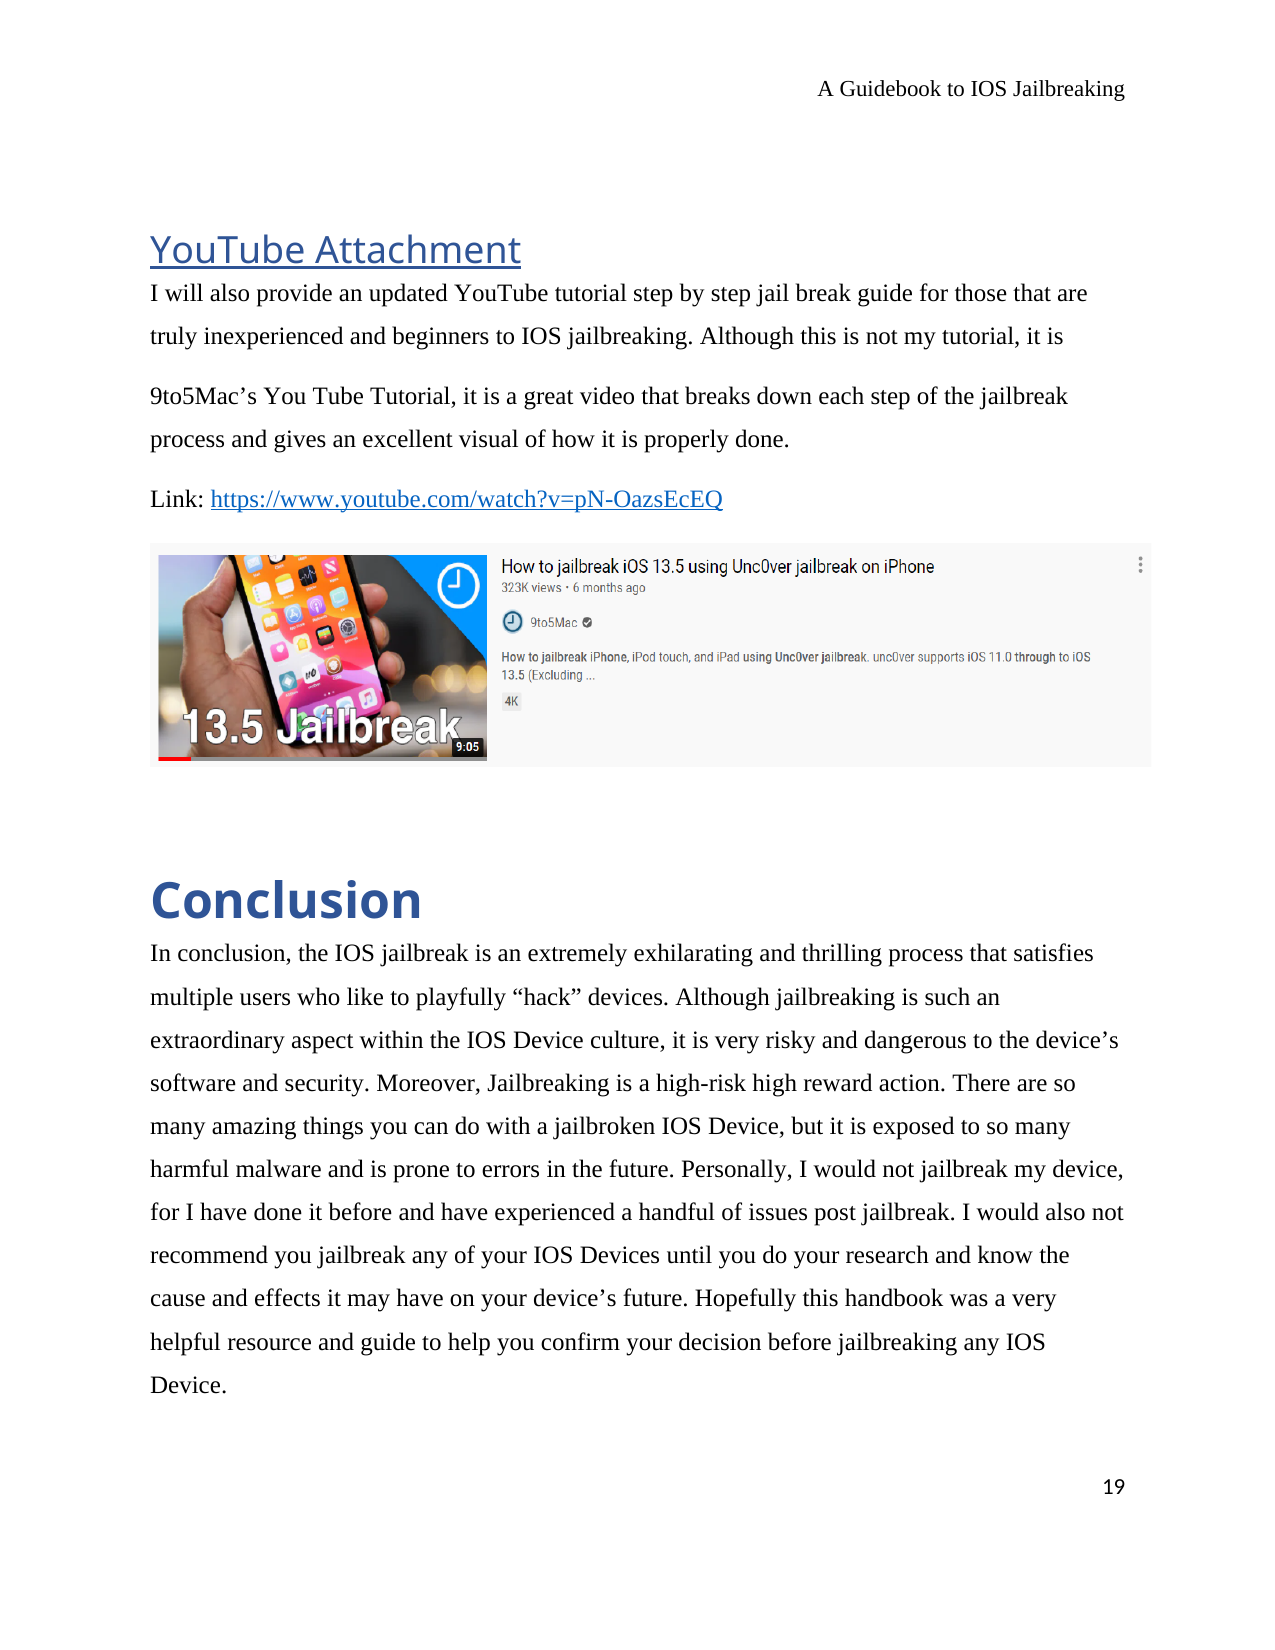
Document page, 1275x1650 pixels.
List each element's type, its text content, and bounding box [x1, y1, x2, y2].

text I will also provide an updated YouTube tutorial step by step jail break guide for those that are truly inexperienced and beginners to IOS jailbreaking. Although this is not my tutorial, it is [150, 278, 1125, 350]
text In conclusion, the IOS jailbreak is an extremely exhilarating and thrilling process that satisfies multiple users who like to playfully “hack” devices. Although jailbreaking is such an extraordinary aspect within the IOS Device culture, it is very risky and dangerous to the device’s software and security. Moreover, Jailbreaking is a high-risk high reward action. There are so many amazing things you can do with a jailbroken IOS Device, but it is exposed to so many harmful malware and is prone to errors in the future. Personally, I would not jailbreak my device, for I have done it before and have experienced a handful of issues post jailbreak. I would also not recommend you jailbreak any of your IOS Devices until you do your research and know the cause and effects it may have on your device’s future. Hopefully this handbook was a very helpful resource and guide to help you confirm your decision before jailbreaking any IOS Device. [150, 938, 1125, 1398]
text 9to5Mac’s You Tube Tutorial, it is a great video that breaks down each step of the jailbreak process and gives an excellent visual of how it is properly done. [150, 381, 1125, 453]
subtitle Conclusion [150, 865, 1125, 933]
subtitle YouTube Attachment [150, 223, 1125, 274]
picture [150, 543, 1152, 767]
text Link: https://www.youtube.com/watch?v=pN-OazsEcEQ [150, 484, 1125, 513]
